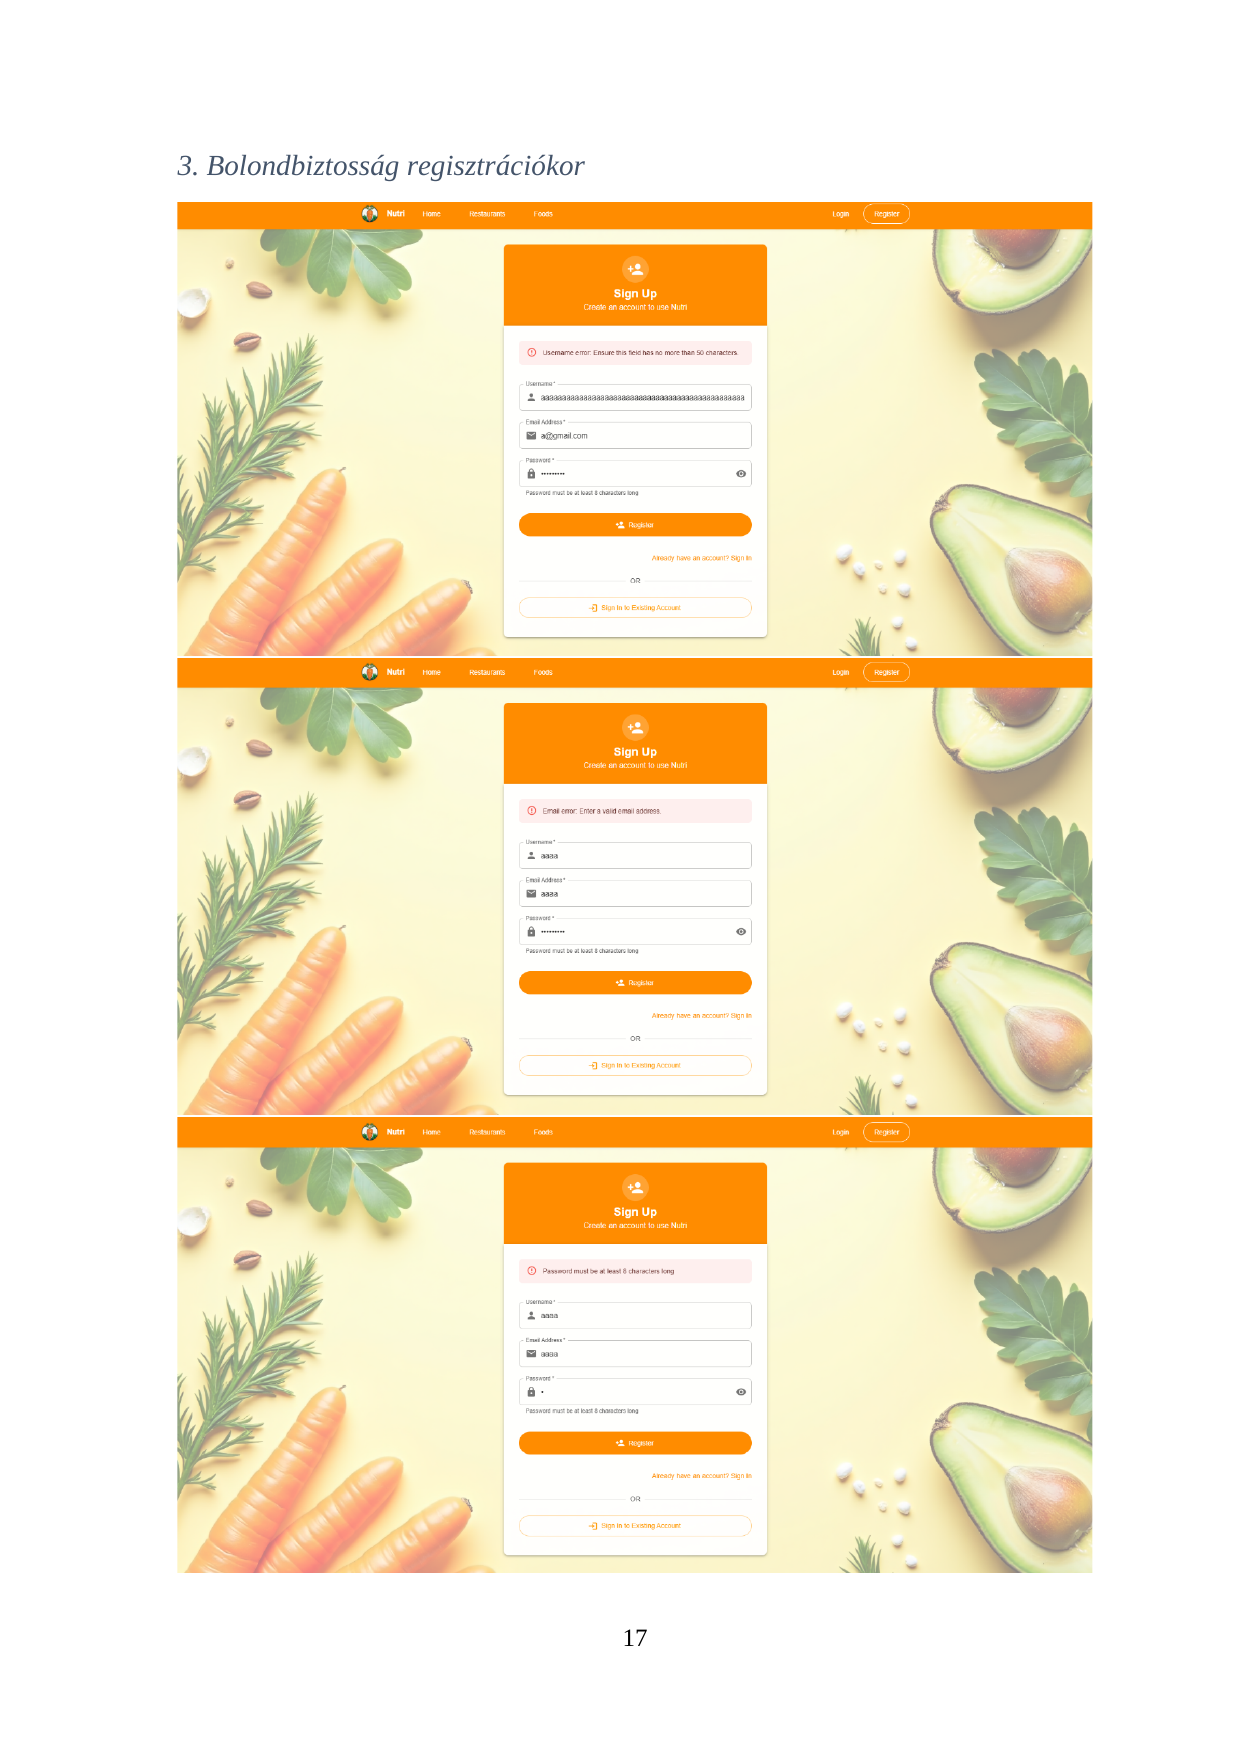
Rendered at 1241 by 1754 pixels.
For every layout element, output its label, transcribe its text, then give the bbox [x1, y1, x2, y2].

picture [177, 1117, 1093, 1573]
picture [177, 202, 1093, 656]
picture [177, 658, 1093, 1115]
text 3. Bolondbiztosság regisztrációkor [177, 148, 1093, 181]
